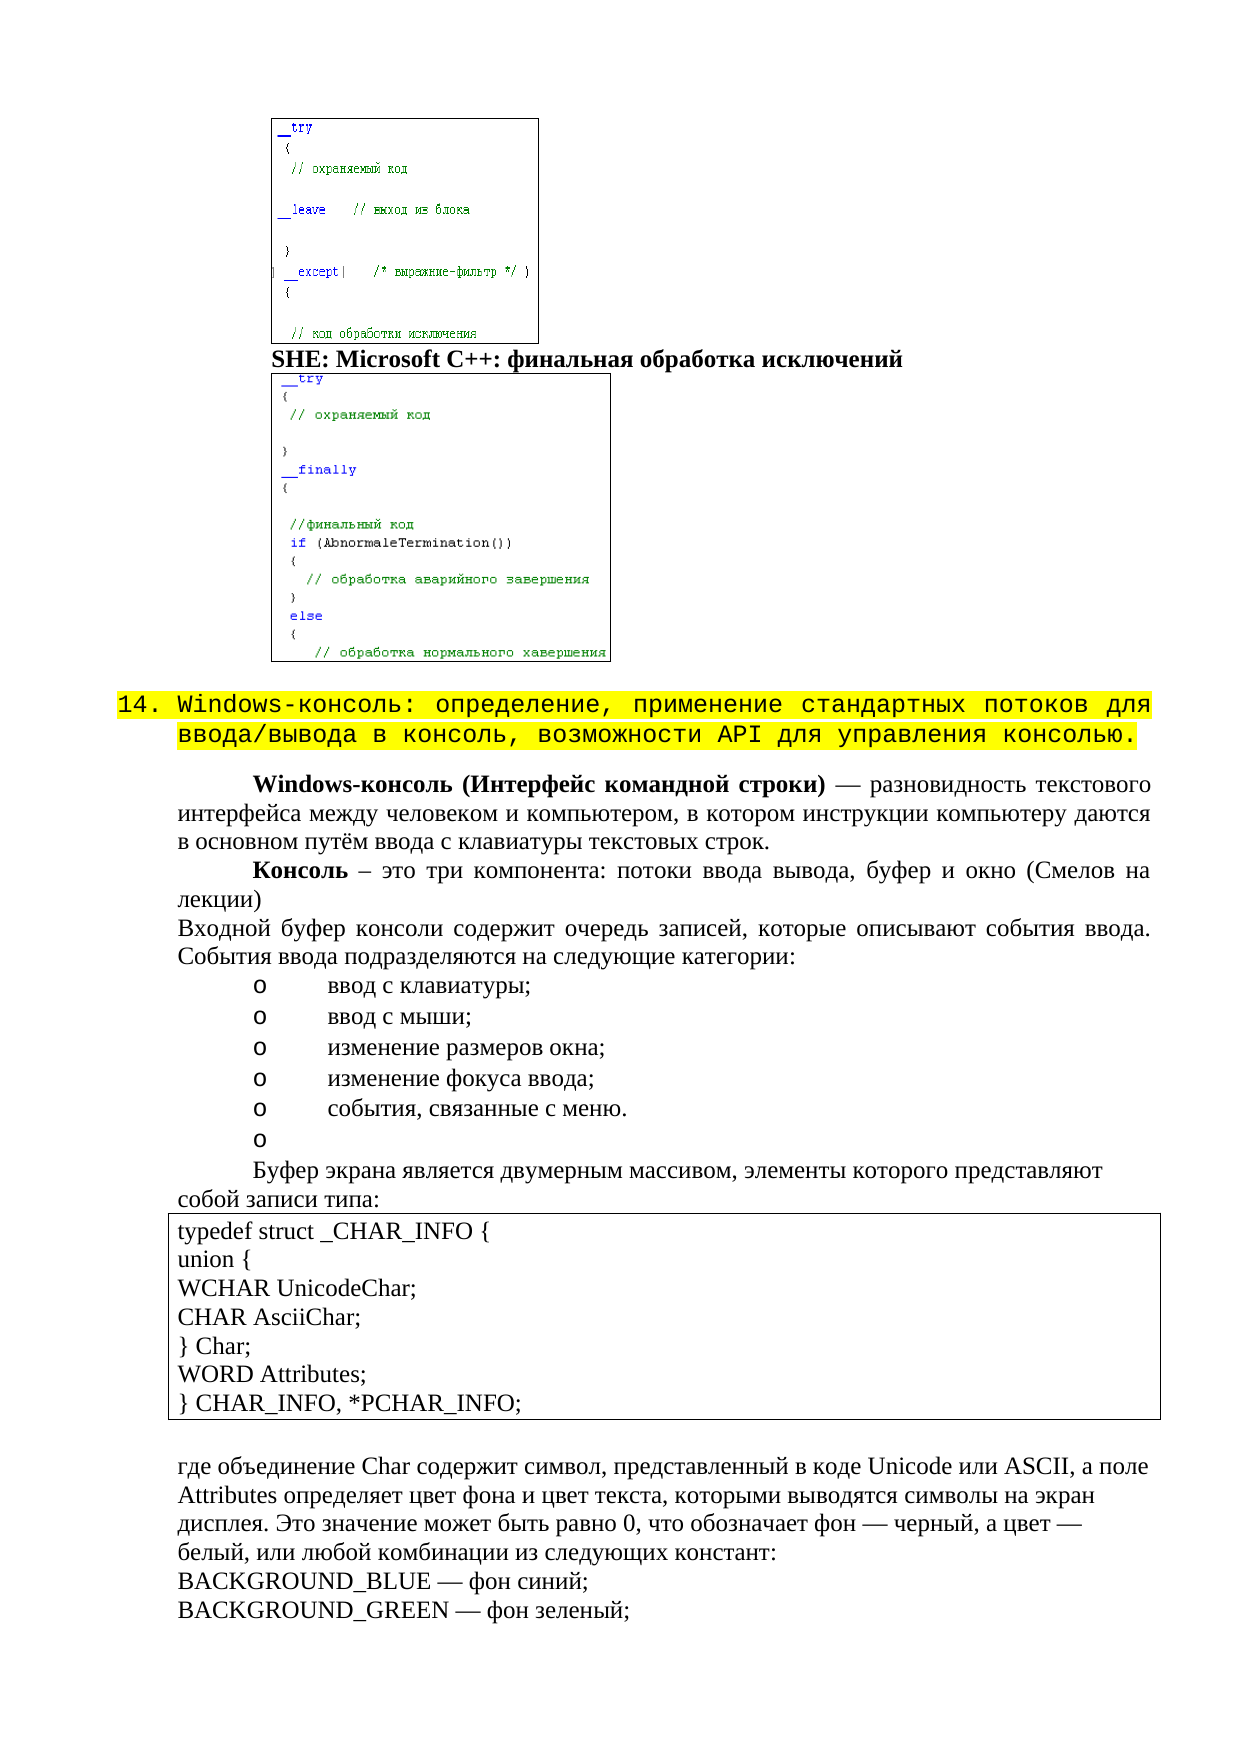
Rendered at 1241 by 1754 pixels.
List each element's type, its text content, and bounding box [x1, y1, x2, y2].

text Входной буфер консоли содержит очередь записей, которые описывают события ввода. События ввода подразделяются на следующие категории: [177, 913, 1152, 970]
text SHE: Microsoft C++: финальная обработка исключений [177, 344, 1152, 373]
list изменение фокуса ввода; [177, 1063, 1152, 1093]
list ввод с мыши; [177, 1001, 1152, 1032]
text typedef struct _CHAR_INFO { union { WCHAR UnicodeChar; CHAR AsciiChar; } Char; WORD Attributes; } CHAR_INFO, *PCHAR_INFO; [169, 1214, 1160, 1419]
text Консоль – это три компонента: потоки ввода вывода, буфер и окно (Смелов на лекции) [177, 855, 1152, 913]
list события, связанные с меню. [177, 1093, 1152, 1124]
picture [272, 374, 610, 661]
picture [272, 119, 538, 343]
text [177, 1420, 1152, 1623]
text Windows-консоль (Интерфейс командной строки) — разновидность текстового интерфейса между человеком и компьютером, в котором инструкции компьютеру даются в основном путём ввода с клавиатуры текстовых строк. [177, 769, 1152, 855]
list Windows-консоль: определение, применение стандартных потоков для ввода/вывода в консоль, возможности API для управления консолью. [177, 719, 1152, 750]
list изменение размеров окна; [177, 1032, 1152, 1063]
text Буфер экрана является двумерным массивом, элементы которого представляют собой записи типа: [177, 1155, 1152, 1213]
list ввод с клавиатуры; [177, 970, 1152, 1001]
